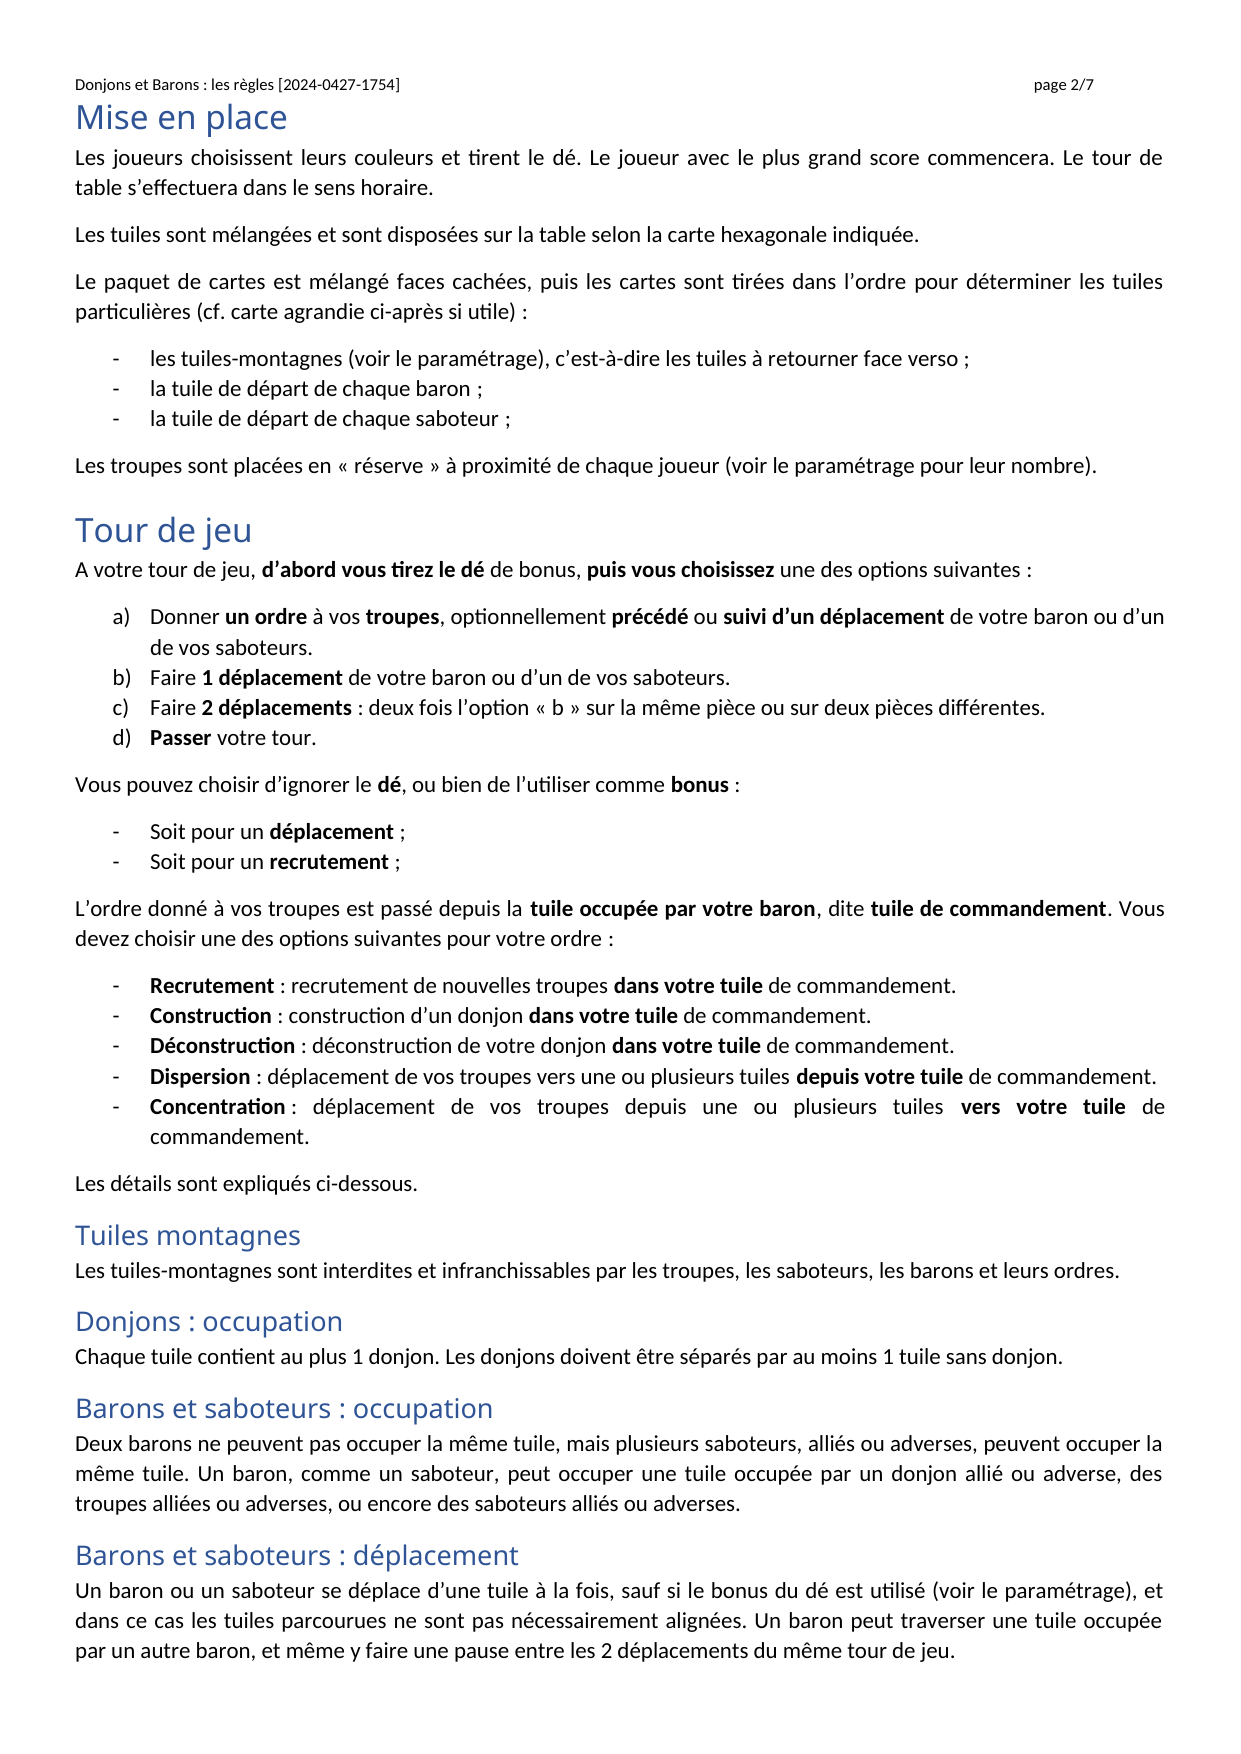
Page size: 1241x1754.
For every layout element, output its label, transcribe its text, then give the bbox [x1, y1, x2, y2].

text A votre tour de jeu, d’abord vous tirez le dé de bonus, puis vous choisissez une des options suivantes : [75, 556, 1165, 583]
text Les tuiles sont mélangées et sont disposées sur la table selon la carte hexagonale indiquée. [75, 220, 1165, 248]
subtitle Tuiles montagnes [75, 1216, 1165, 1253]
list la tuile de départ de chaque saboteur ; [112, 404, 1165, 432]
text Les détails sont expliqués ci-dessous. [75, 1169, 1165, 1197]
list Soit pour un déplacement ; [112, 817, 1165, 845]
list Passer votre tour. [112, 723, 1165, 751]
list Faire 1 déplacement de votre baron ou d’un de vos saboteurs. [112, 663, 1165, 691]
text Vous pouvez choisir d’ignorer le dé, ou bien de l’utiliser comme bonus : [75, 770, 1165, 798]
list Donner un ordre à vos troupes, optionnellement précédé ou suivi d’un déplacement de votre baron ou d’un de vos saboteurs. [112, 602, 1165, 661]
list Concentration : déplacement de vos troupes depuis une ou plusieurs tuiles vers votre tuile de commandement. [112, 1092, 1165, 1150]
text Un baron ou un saboteur se déplace d’une tuile à la fois, sauf si le bonus du dé est utilisé (voir le paramétrage), et dans ce cas les tuiles parcourues ne sont pas nécessairement alignées. Un baron peut traverser une tuile occupée par un autre baron, et même y faire une pause entre les 2 déplacements du même tour de jeu. [75, 1576, 1165, 1664]
subtitle Barons et saboteurs : déplacement [75, 1536, 1165, 1573]
subtitle Donjons : occupation [75, 1303, 1165, 1339]
subtitle Tour de jeu [75, 507, 1165, 552]
text Chaque tuile contient au plus 1 donjon. Les donjons doivent être séparés par au moins 1 tuile sans donjon. [75, 1342, 1165, 1370]
subtitle Barons et saboteurs : occupation [75, 1389, 1165, 1426]
text Les joueurs choisissent leurs couleurs et tirent le dé. Le joueur avec le plus grand score commencera. Le tour de table s’effectuera dans le sens horaire. [75, 143, 1165, 201]
list Construction : construction d’un donjon dans votre tuile de commandement. [112, 1001, 1165, 1029]
list Déconstruction : déconstruction de votre donjon dans votre tuile de commandement. [112, 1032, 1165, 1059]
list Soit pour un recrutement ; [112, 847, 1165, 875]
text Deux barons ne peuvent pas occuper la même tuile, mais plusieurs saboteurs, alliés ou adverses, peuvent occuper la même tuile. Un baron, comme un saboteur, peut occuper une tuile occupée par un donjon allié ou adverse, des troupes alliées ou adverses, ou encore des saboteurs alliés ou adverses. [75, 1429, 1165, 1517]
list la tuile de départ de chaque baron ; [112, 374, 1165, 402]
text Le paquet de cartes est mélangé faces cachées, puis les cartes sont tirées dans l’ordre pour déterminer les tuiles particulières (cf. carte agrandie ci-après si utile) : [75, 267, 1165, 325]
text L’ordre donné à vos troupes est passé depuis la tuile occupée par votre baron, dite tuile de commandement. Vous devez choisir une des options suivantes pour votre ordre : [75, 894, 1165, 952]
text Les troupes sont placées en « réserve » à proximité de chaque joueur (voir le paramétrage pour leur nombre). [75, 451, 1165, 479]
list Dispersion : déplacement de vos troupes vers une ou plusieurs tuiles depuis votre tuile de commandement. [112, 1062, 1165, 1090]
list les tuiles-montagnes (voir le paramétrage), c’est-à-dire les tuiles à retourner face verso ; [112, 344, 1165, 372]
text Les tuiles-montagnes sont interdites et infranchissables par les troupes, les saboteurs, les barons et leurs ordres. [75, 1256, 1165, 1284]
list Recrutement : recrutement de nouvelles troupes dans votre tuile de commandement. [112, 971, 1165, 999]
subtitle Mise en place [75, 94, 1165, 139]
list Faire 2 déplacements : deux fois l’option « b » sur la même pièce ou sur deux pièces différentes. [112, 693, 1165, 721]
